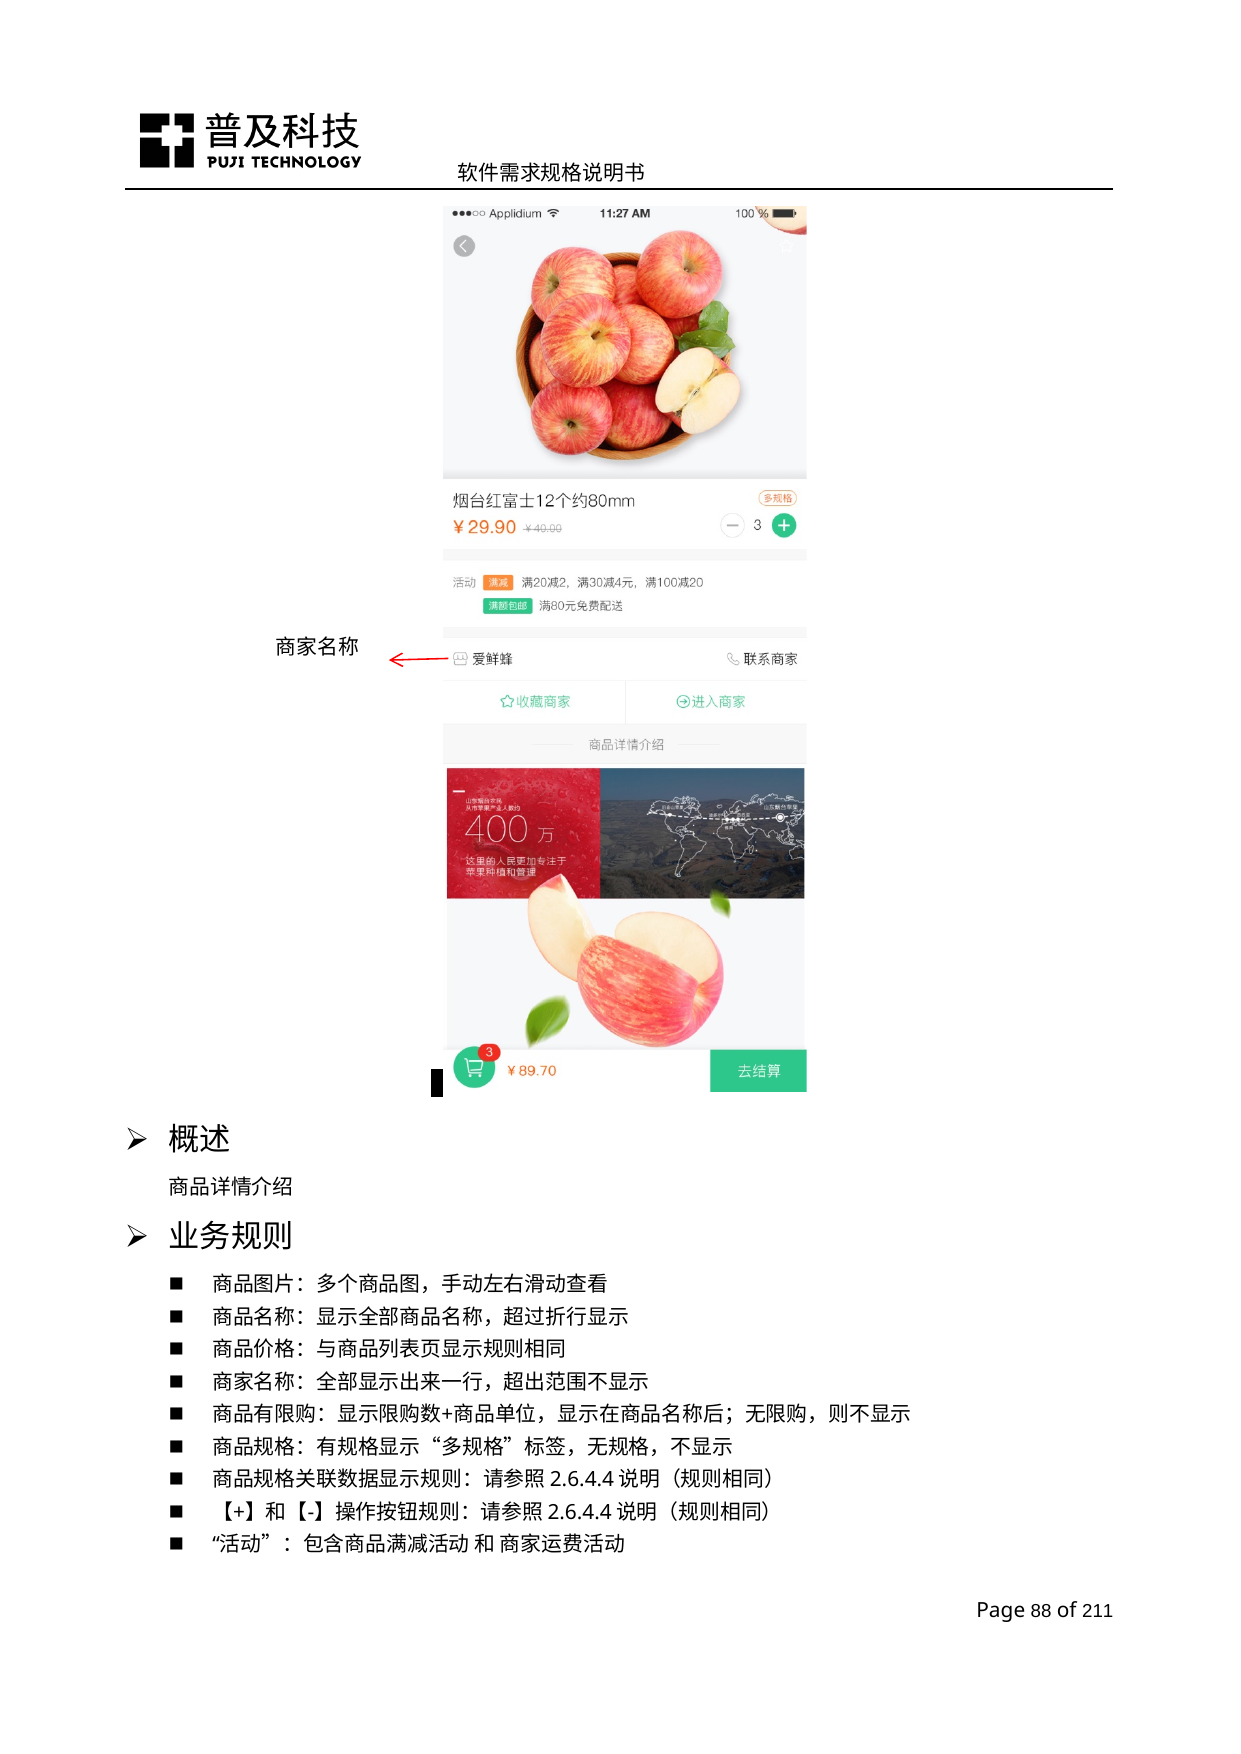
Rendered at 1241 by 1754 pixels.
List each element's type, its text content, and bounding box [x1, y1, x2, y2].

list 商品名称：显示全部商品名称，超过折行显示 [168, 1299, 1113, 1331]
picture [443, 206, 807, 1092]
list 商品有限购：显示限购数+商品单位，显示在商品名称后；无限购，则不显示 [168, 1396, 1113, 1429]
list 商家名称：全部显示出来一行，超出范围不显示 [168, 1364, 1113, 1396]
list 商品规格：有规格显示“多规格”标签，无规格，不显示 [168, 1429, 1113, 1461]
picture [124, 103, 365, 180]
list 商品价格：与商品列表页显示规则相同 [168, 1331, 1113, 1364]
list 商品图片：多个商品图，手动左右滑动查看 [168, 1266, 1113, 1299]
list “活动”：包含商品满减活动 和 商家运费活动 [168, 1526, 1113, 1559]
list 商品规格关联数据显示规则：请参照2.6.4.4说明（规则相同） [168, 1461, 1113, 1494]
list 业务规则 [124, 1201, 1113, 1266]
list 概述 [124, 1104, 1113, 1169]
list 商品详情介绍 [168, 1169, 1113, 1201]
list 【+】和【-】操作按钮规则：请参照2.6.4.4说明（规则相同） [168, 1494, 1113, 1526]
